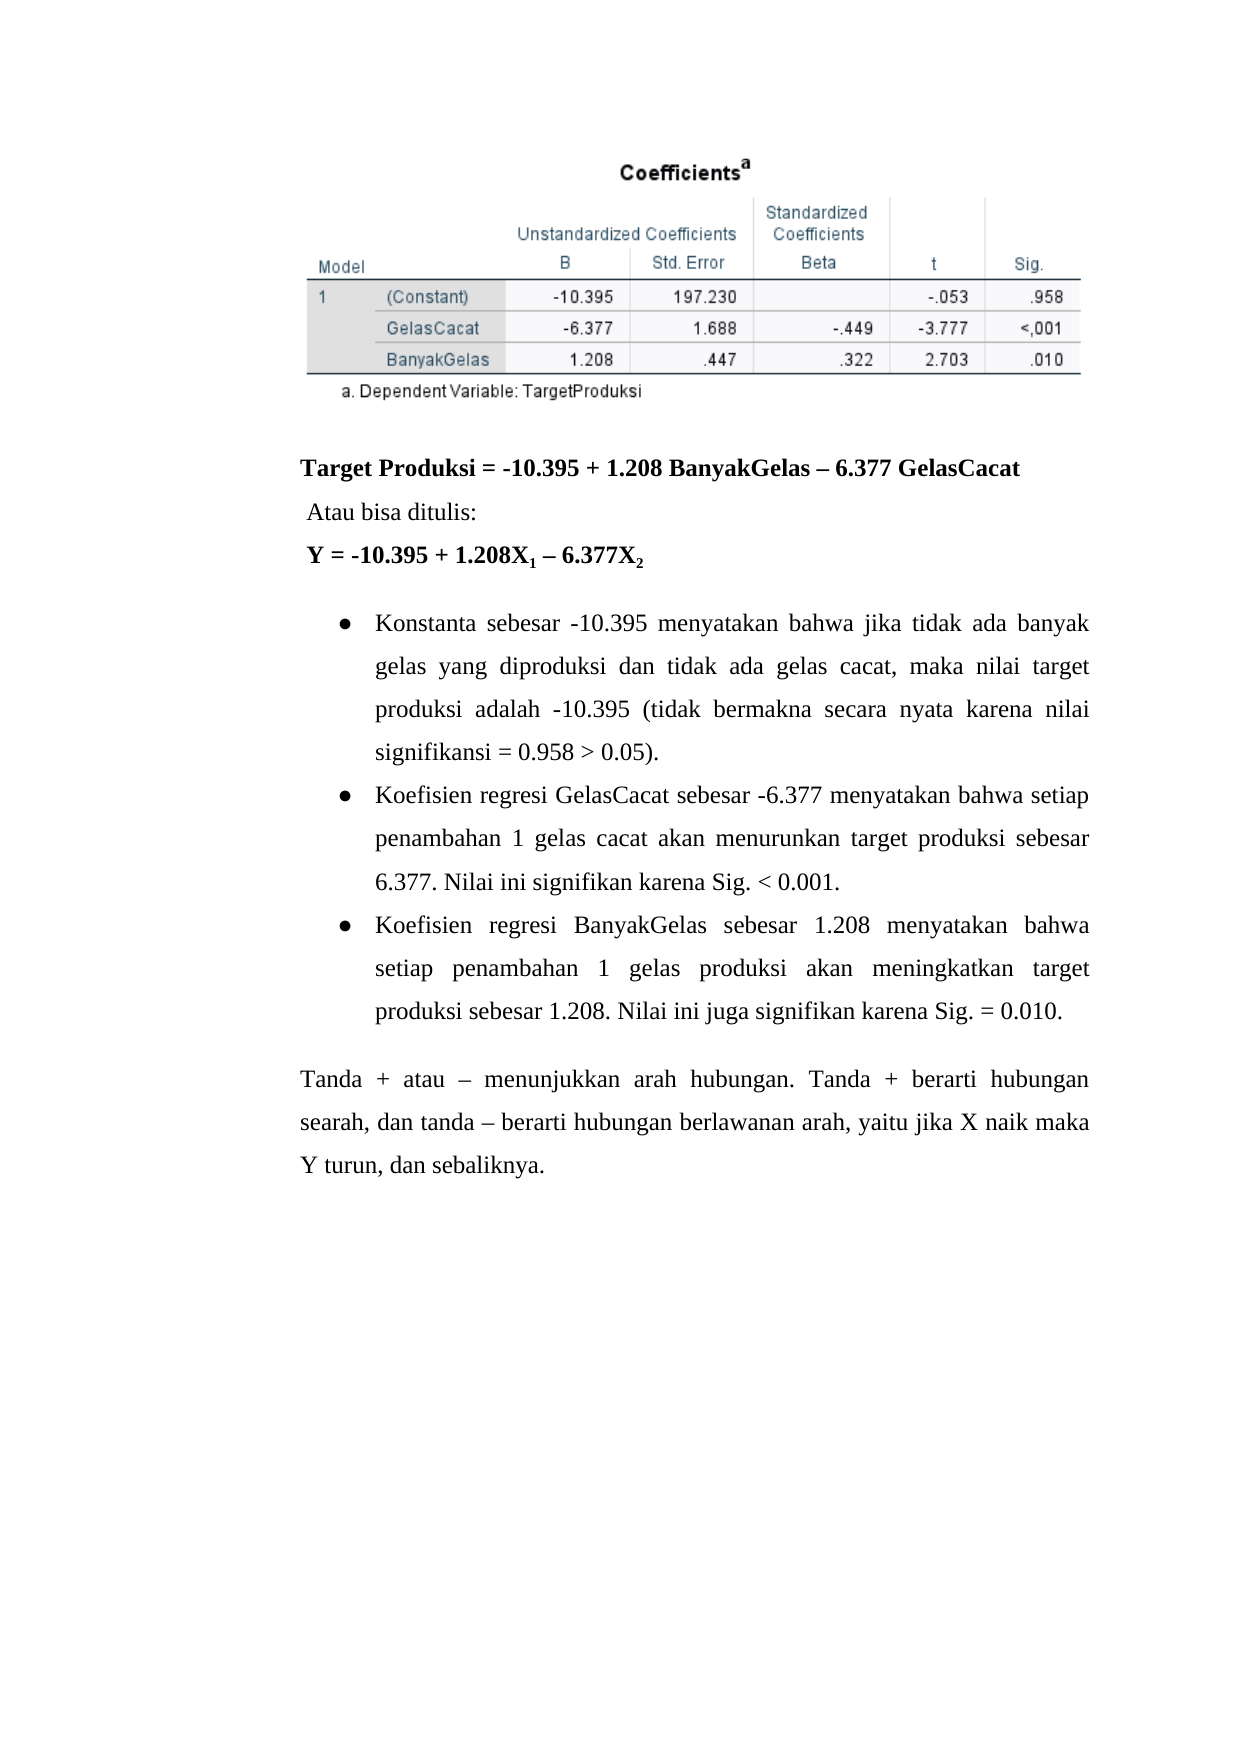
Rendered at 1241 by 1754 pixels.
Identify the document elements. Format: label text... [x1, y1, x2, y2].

list Konstanta sebesar -10.395 menyatakan bahwa jika tidak ada banyak gelas yang diproduksi dan tidak ada gelas cacat, maka nilai target produksi adalah -10.395 (tidak bermakna secara nyata karena nilai signifikansi = 0.958 > 0.05). [337, 608, 1090, 766]
text Target Produksi = -10.395 + 1.208 BanyakGelas – 6.377 GelasCacat Atau bisa ditulis: Y = -10.395 + 1.208X₁ – 6.377X₂ [300, 453, 1090, 568]
list Koefisien regresi GelasCacat sebesar -6.377 menyatakan bahwa setiap penambahan 1 gelas cacat akan menurunkan target produksi sebesar 6.377. Nilai ini signifikan karena Sig. < 0.001. [337, 780, 1090, 895]
picture [300, 150, 1091, 416]
list Koefisien regresi BanyakGelas sebesar 1.208 menyatakan bahwa setiap penambahan 1 gelas produksi akan meningkatkan target produksi sebesar 1.208. Nilai ini juga signifikan karena Sig. = 0.010. [337, 910, 1090, 1025]
text Tanda + atau – menunjukkan arah hubungan. Tanda + berarti hubungan searah, dan tanda – berarti hubungan berlawanan arah, yaitu jika X naik maka Y turun, dan sebaliknya. [300, 1064, 1090, 1179]
